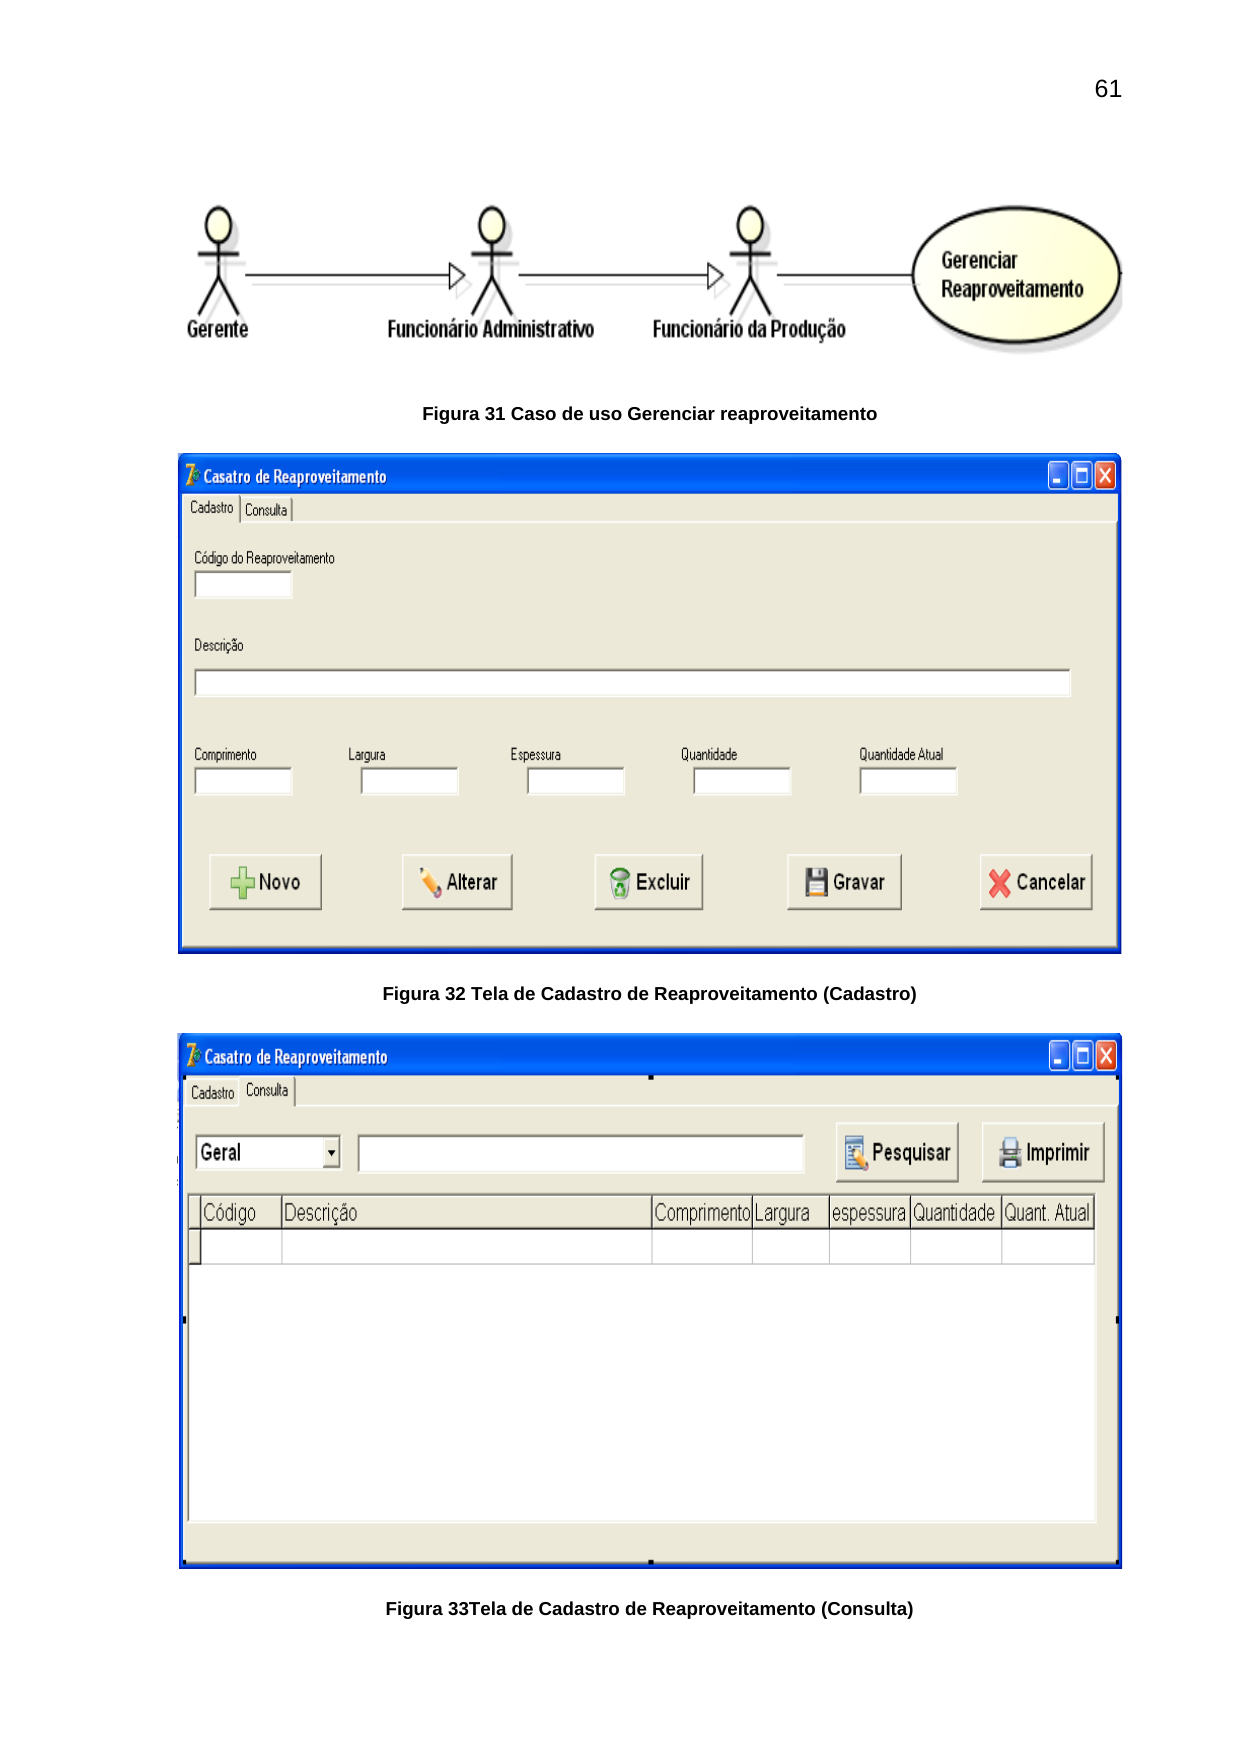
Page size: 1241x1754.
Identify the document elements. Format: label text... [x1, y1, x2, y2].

picture [177, 177, 1123, 374]
text Figura 31 Caso de uso Gerenciar reaproveitamento [177, 403, 1122, 425]
picture [177, 453, 1122, 954]
picture [177, 1033, 1123, 1569]
text Figura 32 Tela de Cadastro de Reaproveitamento (Cadastro) [177, 983, 1122, 1005]
text Figura 33Tela de Cadastro de Reaproveitamento (Consulta) [177, 1597, 1122, 1619]
